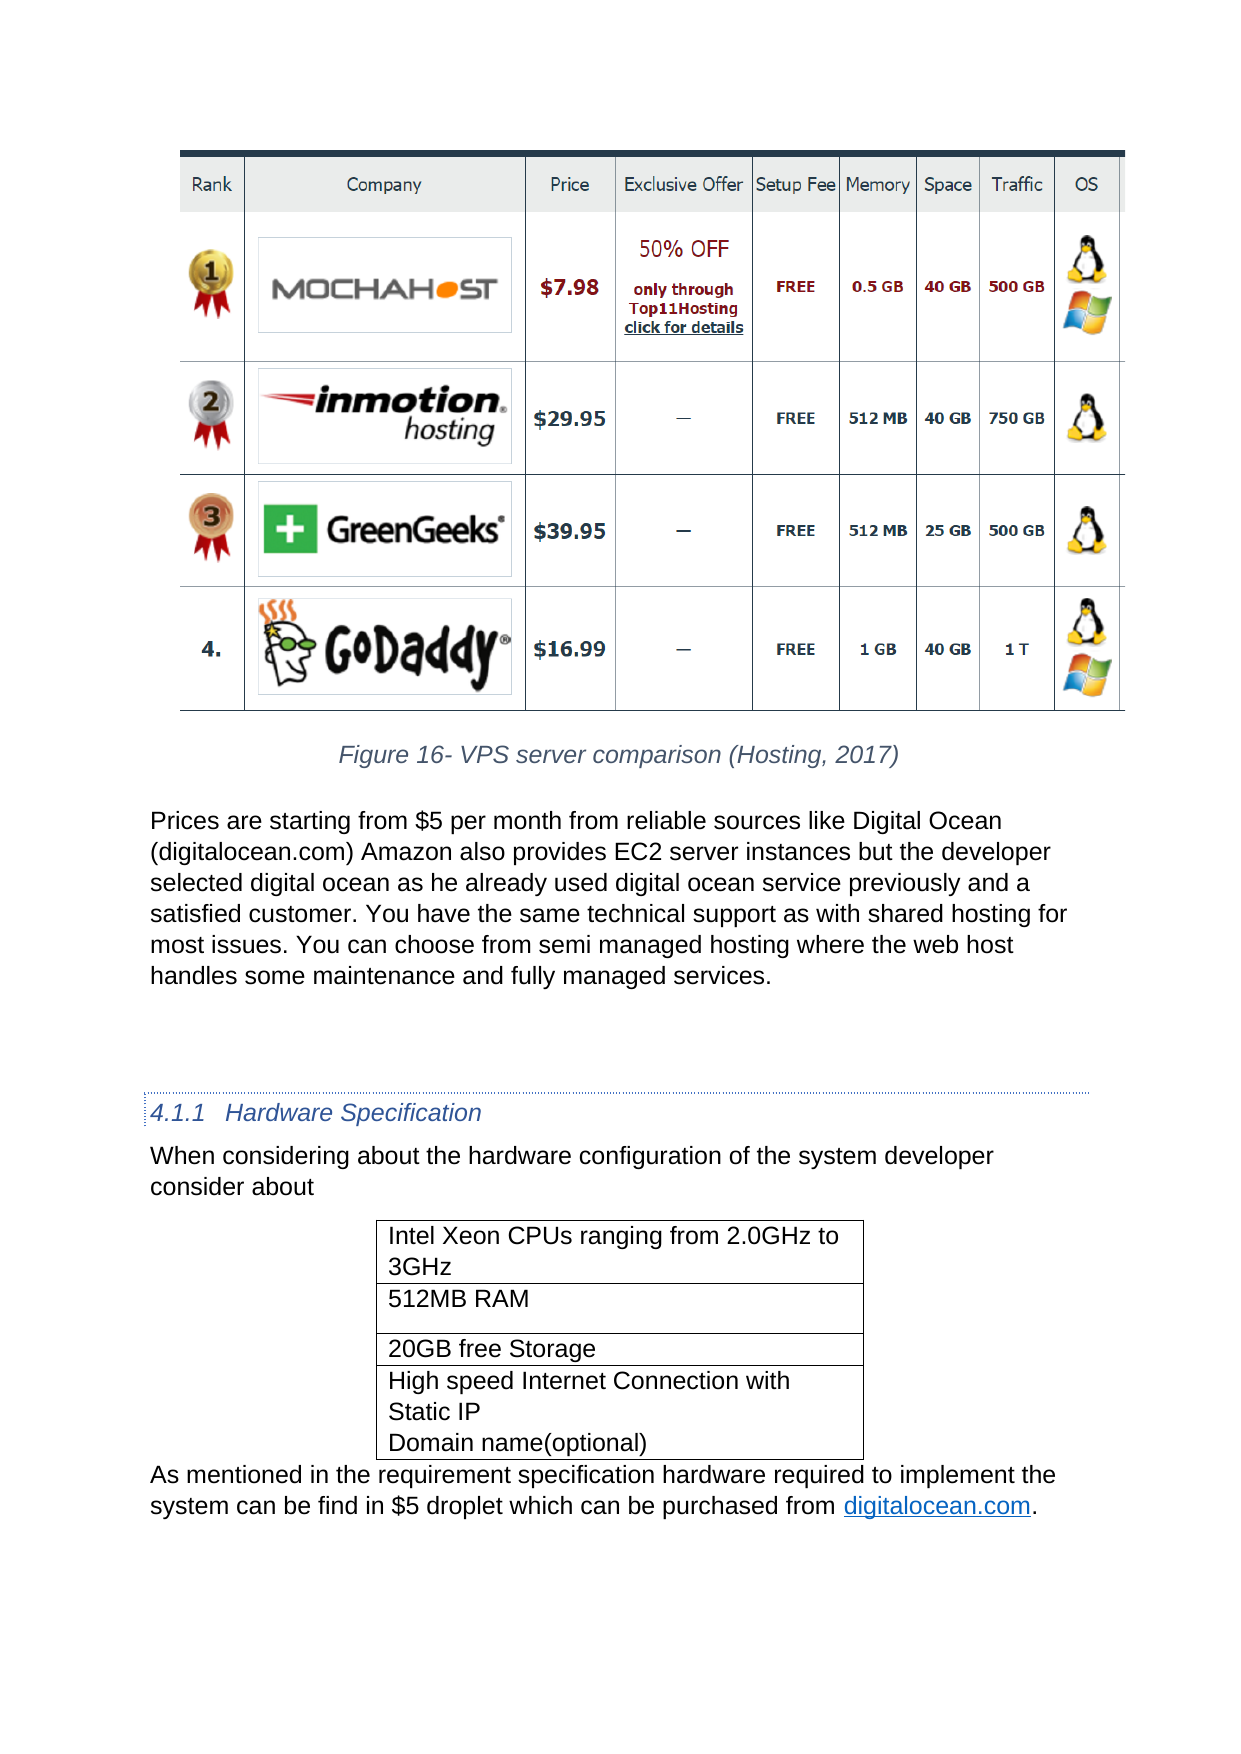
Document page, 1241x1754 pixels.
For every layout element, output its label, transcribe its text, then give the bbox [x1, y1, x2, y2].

table_cell 512MB RAM [377, 1284, 863, 1333]
subtitle Hardware Specification [144, 1092, 1090, 1126]
table_header Intel Xeon CPUs ranging from 2.0GHz to 3GHz [377, 1221, 863, 1282]
table_cell 20GB free Storage [377, 1334, 863, 1365]
picture [150, 150, 1125, 721]
text Prices are starting from $5 per month from reliable sources like Digital Ocean (digitalocean.com) Amazon also provides EC2 server instances but the developer selected digital ocean as he already used digital ocean service previously and a satisfied customer. You have the same technical support as with shared hosting for most issues. You can choose from semi managed hosting where the web host handles some maintenance and fully managed services. [150, 806, 1090, 990]
text When considering about the hardware configuration of the system developer consider about [150, 1141, 1090, 1201]
table_cell High speed Internet Connection with Static IP Domain name(optional) [377, 1366, 863, 1459]
text As mentioned in the requirement specification hardware required to implement the system can be find in $5 droplet which can be purchased from digitalocean.com. [150, 1460, 1090, 1519]
